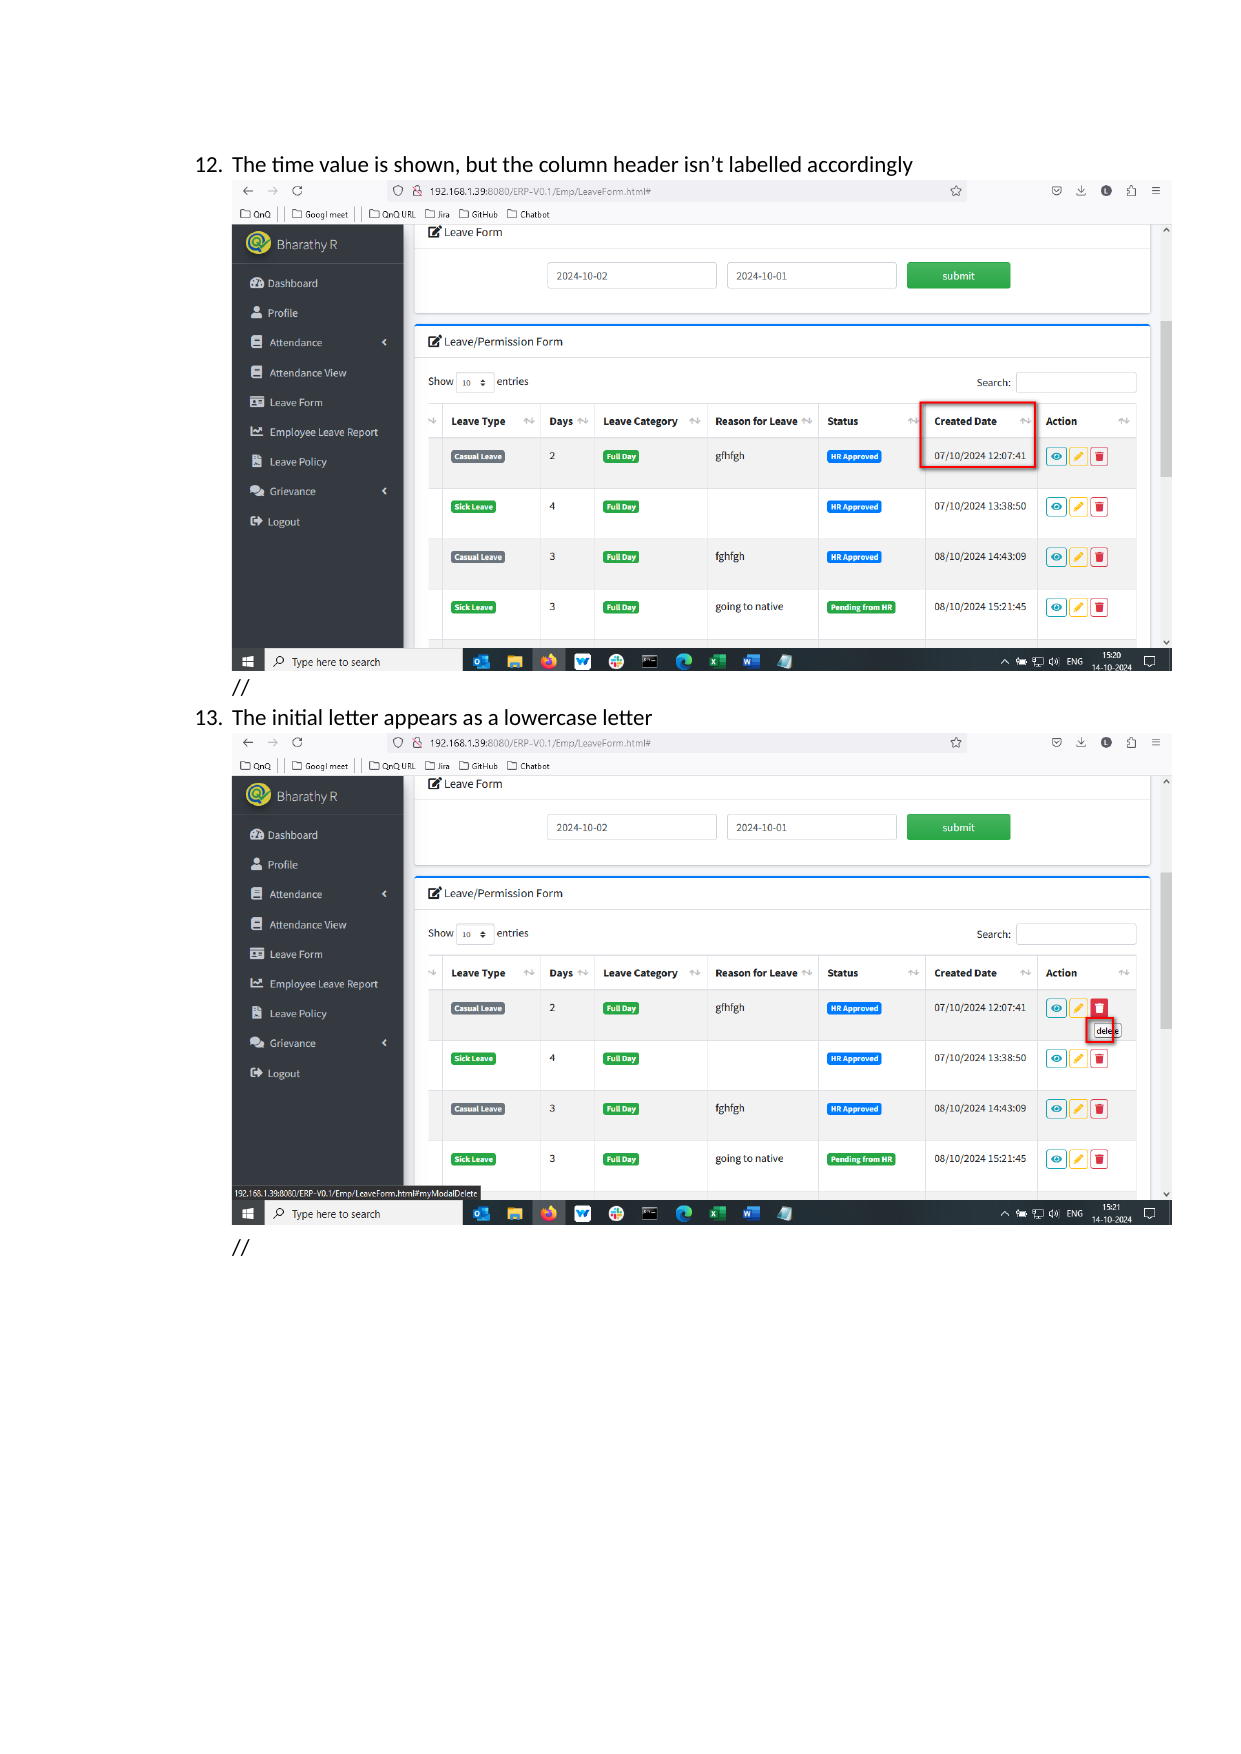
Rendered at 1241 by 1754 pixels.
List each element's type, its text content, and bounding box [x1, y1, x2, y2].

picture [231, 733, 1172, 1225]
picture [231, 180, 1172, 671]
